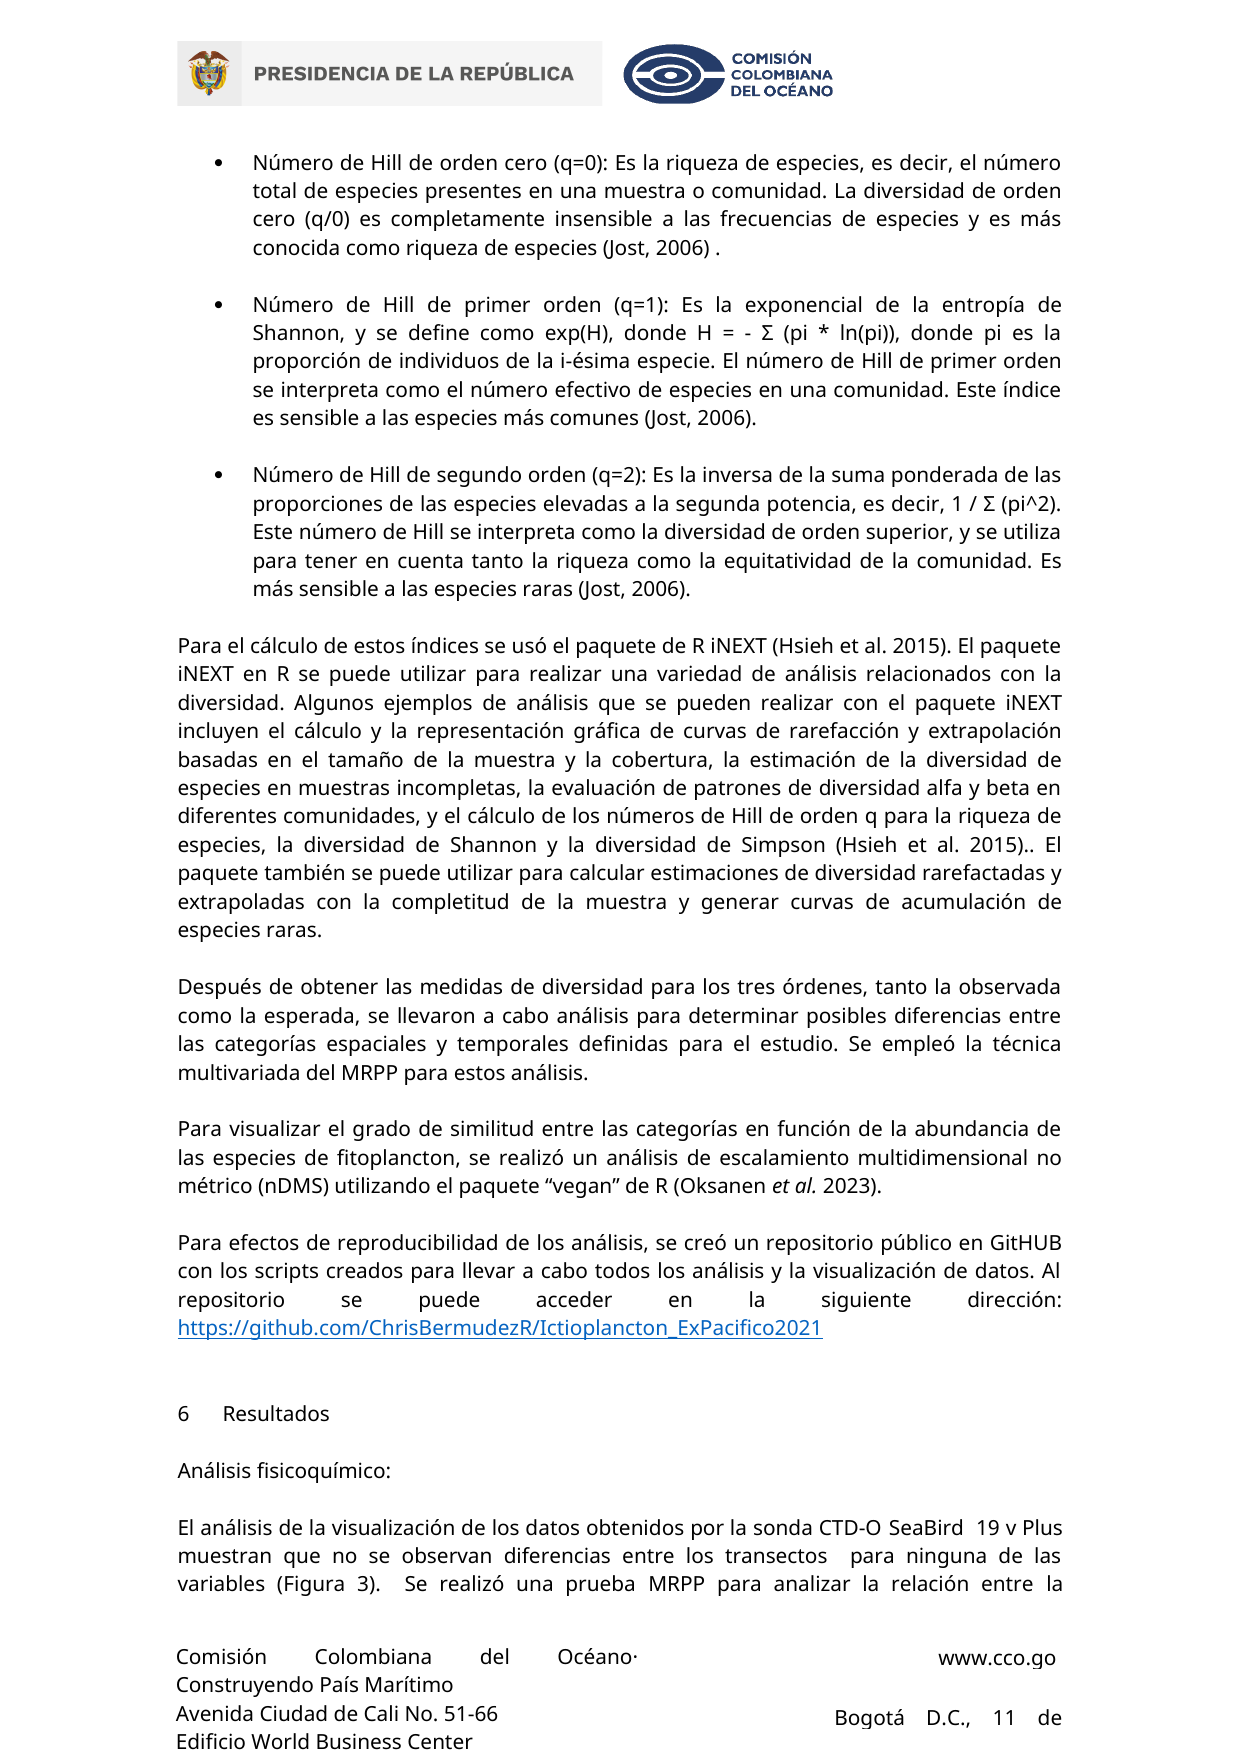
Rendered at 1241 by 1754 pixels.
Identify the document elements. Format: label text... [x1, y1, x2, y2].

list Número de Hill de segundo orden (q=2): Es la inversa de la suma ponderada de las proporciones de las especies elevadas a la segunda potencia, es decir, 1 / Σ (pi^2). Este número de Hill se interpreta como la diversidad de orden superior, y se utiliza para tener en cuenta tanto la riqueza como la equitatividad de la comunidad. Es más sensible a las especies raras (Jost, 2006). [215, 460, 1063, 603]
picture [642, 42, 824, 107]
text Después de obtener las medidas de diversidad para los tres órdenes, tanto la observada como la esperada, se llevaron a cabo análisis para determinar posibles diferencias entre las categorías espaciales y temporales definidas para el estudio. Se empleó la técnica multivariada del MRPP para estos análisis. [177, 972, 1063, 1086]
text Para el cálculo de estos índices se usó el paquete de R iNEXT (Hsieh et al. 2015). El paquete iNEXT en R se puede utilizar para realizar una variedad de análisis relacionados con la diversidad. Algunos ejemplos de análisis que se pueden realizar con el paquete iNEXT incluyen el cálculo y la representación gráfica de curvas de rarefacción y extrapolación basadas en el tamaño de la muestra y la cobertura, la estimación de la diversidad de especies en muestras incompletas, la evaluación de patrones de diversidad alfa y beta en diferentes comunidades, y el cálculo de los números de Hill de orden q para la riqueza de especies, la diversidad de Shannon y la diversidad de Simpson (Hsieh et al. 2015).. El paquete también se puede utilizar para calcular estimaciones de diversidad rarefactadas y extrapoladas con la completitud de la muestra y generar curvas de acumulación de especies raras. [177, 631, 1063, 944]
text Para visualizar el grado de similitud entre las categorías en función de la abundancia de las especies de fitoplancton, se realizó un análisis de escalamiento multidimensional no métrico (nDMS) utilizando el paquete “vegan” de R (Oksanen et al. 2023). [177, 1114, 1063, 1200]
text Para efectos de reproducibilidad de los análisis, se creó un repositorio público en GitHUB con los scripts creados para llevar a cabo todos los análisis y la visualización de datos. Al repositorio se puede acceder en la siguiente dirección: https://github.com/ChrisBermudezR/Ictioplancton_ExPacifico2021 [177, 1228, 1063, 1342]
picture [177, 41, 603, 106]
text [177, 1513, 1063, 1598]
subtitle Resultados [177, 1399, 1063, 1427]
list Número de Hill de primer orden (q=1): Es la exponencial de la entropía de Shannon, y se define como exp(H), donde H = - Σ (pi * ln(pi)), donde pi es la proporción de individuos de la i-ésima especie. El número de Hill de primer orden se interpreta como el número efectivo de especies en una comunidad. Este índice es sensible a las especies más comunes (Jost, 2006). [215, 290, 1063, 432]
list Número de Hill de orden cero (q=0): Es la riqueza de especies, es decir, el número total de especies presentes en una muestra o comunidad. La diversidad de orden cero (q/0) es completamente insensible a las frecuencias de especies y es más conocida como riqueza de especies (Jost, 2006) . [215, 148, 1063, 261]
text Análisis fisicoquímico: [177, 1456, 1063, 1484]
